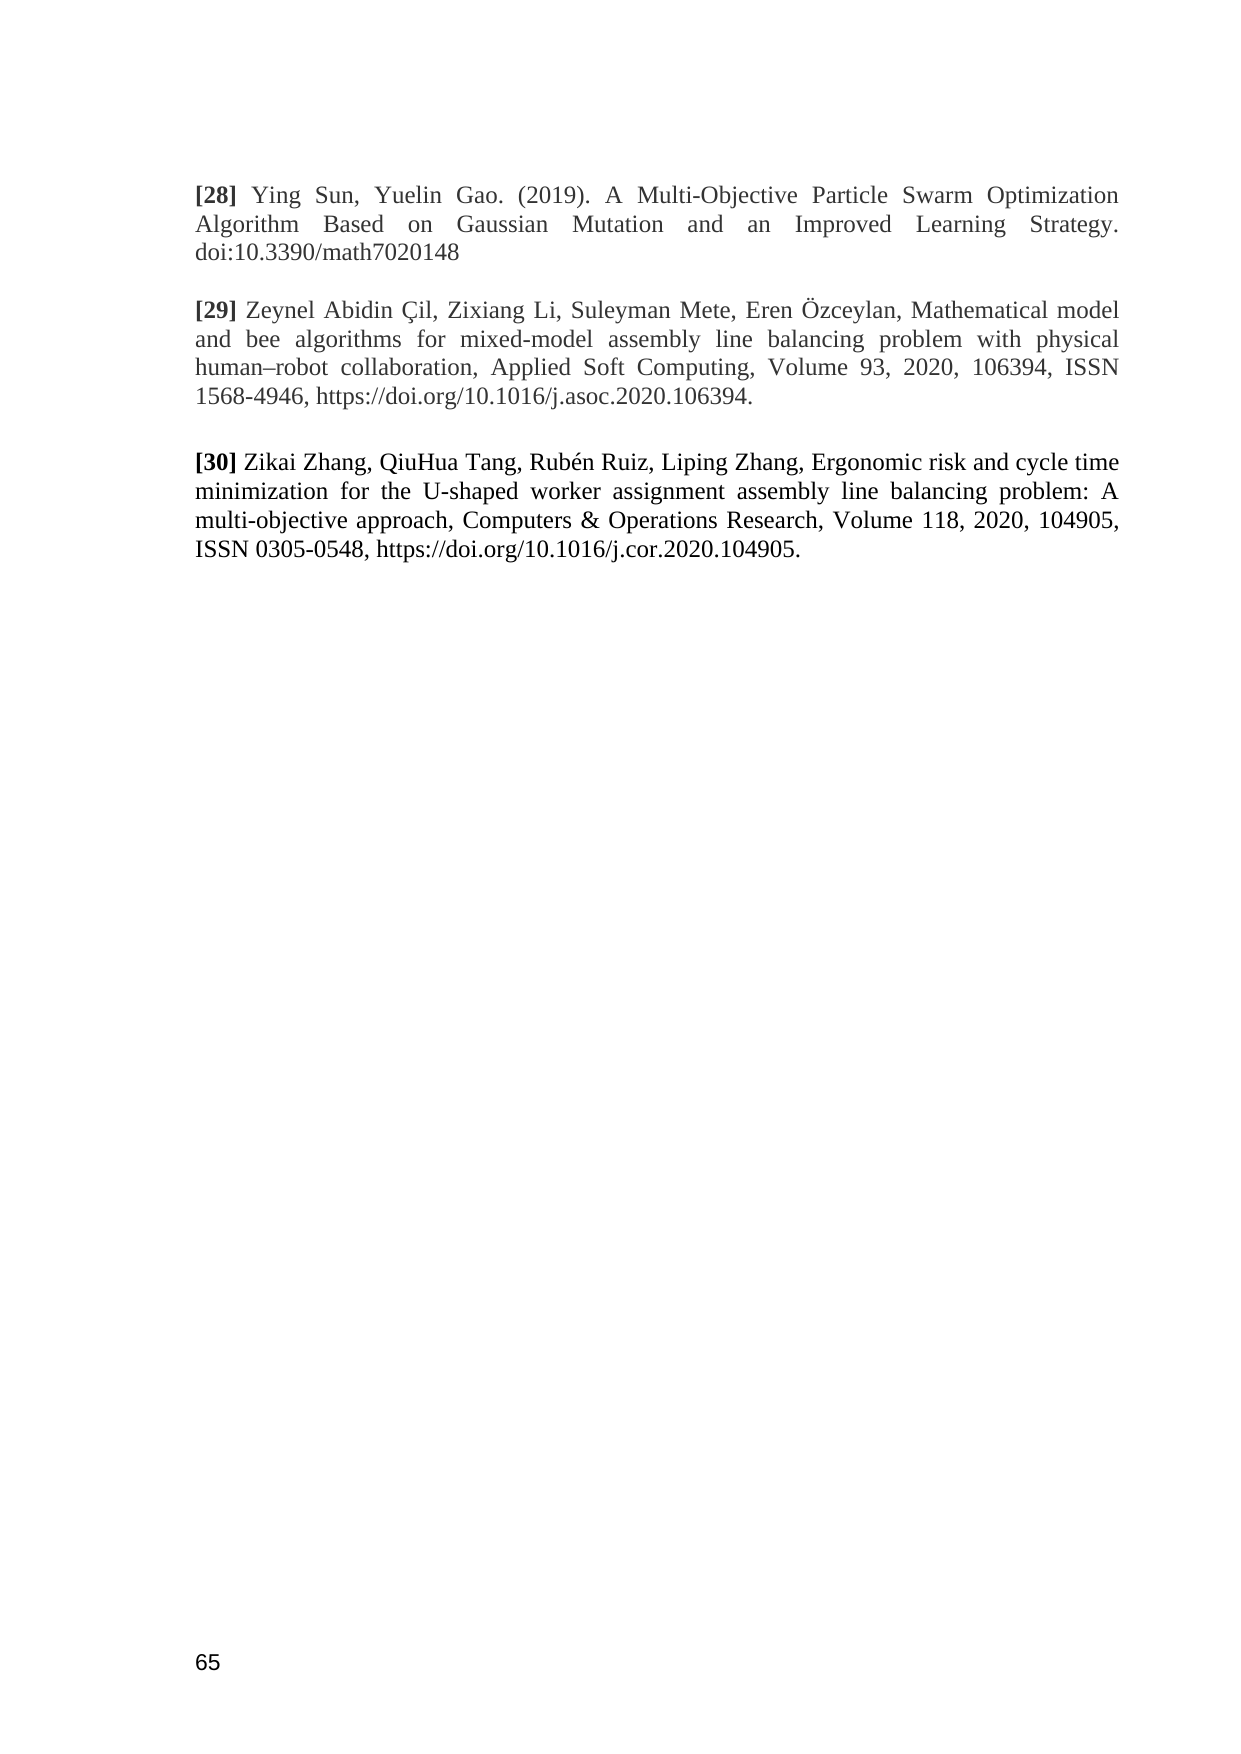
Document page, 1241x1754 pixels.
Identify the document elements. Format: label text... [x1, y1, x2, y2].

text [29] Zeynel Abidin Çil, Zixiang Li, Suleyman Mete, Eren Özceylan, Mathematical model and bee algorithms for mixed-model assembly line balancing problem with physical human–robot collaboration, Applied Soft Computing, Volume 93, 2020, 106394, ISSN 1568-4946, https://doi.org/10.1016/j.asoc.2020.106394. [195, 295, 1120, 410]
text [28] Ying Sun, Yuelin Gao. (2019). A Multi-Objective Particle Swarm Optimization Algorithm Based on Gaussian Mutation and an Improved Learning Strategy. doi:10.3390/math7020148 [195, 180, 1120, 266]
text [30] Zikai Zhang, QiuHua Tang, Rubén Ruiz, Liping Zhang, Ergonomic risk and cycle time minimization for the U-shaped worker assignment assembly line balancing problem: A multi-objective approach, Computers & Operations Research, Volume 118, 2020, 104905, ISSN 0305-0548, https://doi.org/10.1016/j.cor.2020.104905. [195, 447, 1120, 562]
